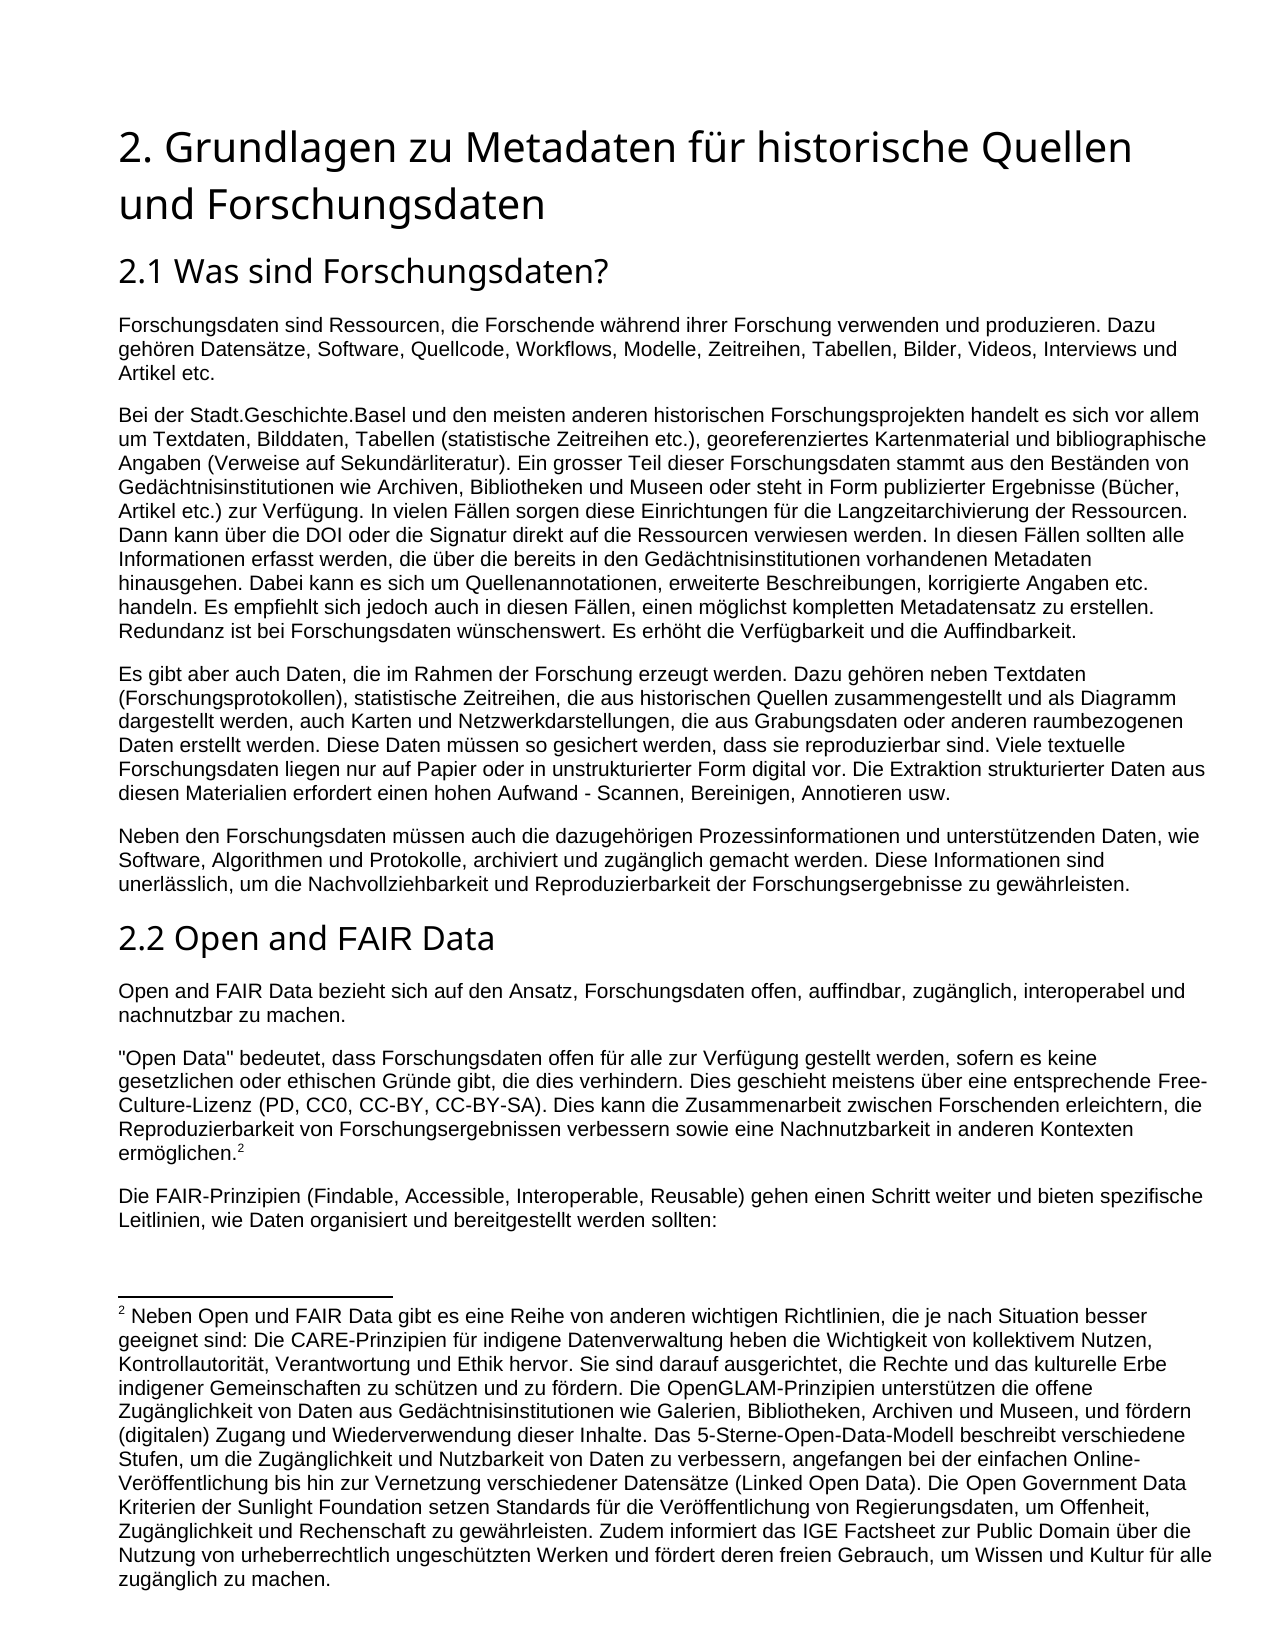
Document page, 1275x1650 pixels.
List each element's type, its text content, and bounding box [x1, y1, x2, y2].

text Es gibt aber auch Daten, die im Rahmen der Forschung erzeugt werden. Dazu gehören neben Textdaten (Forschungsprotokollen), statistische Zeitreihen, die aus historischen Quellen zusammengestellt und als Diagramm dargestellt werden, auch Karten und Netzwerkdarstellungen, die aus Grabungsdaten oder anderen raumbezogenen Daten erstellt werden. Diese Daten müssen so gesichert werden, dass sie reproduzierbar sind. Viele textuelle Forschungsdaten liegen nur auf Papier oder in unstrukturierter Form digital vor. Die Extraktion strukturierter Daten aus diesen Materialien erfordert einen hohen Aufwand - Scannen, Bereinigen, Annotieren usw. [118, 661, 1216, 805]
text Neben den Forschungsdaten müssen auch die dazugehörigen Prozessinformationen und unterstützenden Daten, wie Software, Algorithmen und Protokolle, archiviert und zugänglich gemacht werden. Diese Informationen sind unerlässlich, um die Nachvollziehbarkeit und Reproduzierbarkeit der Forschungsergebnisse zu gewährleisten. [118, 824, 1216, 896]
subtitle 2.1 Was sind Forschungsdaten? [118, 248, 1216, 294]
text Forschungsdaten sind Ressourcen, die Forschende während ihrer Forschung verwenden und produzieren. Dazu gehören Datensätze, Software, Quellcode, Workflows, Modelle, Zeitreihen, Tabellen, Bilder, Videos, Interviews und Artikel etc. [118, 312, 1216, 384]
text Die FAIR-Prinzipien (Findable, Accessible, Interoperable, Reusable) gehen einen Schritt weiter und bieten spezifische Leitlinien, wie Daten organisiert und bereitgestellt werden sollten: [118, 1184, 1216, 1232]
subtitle 2. Grundlagen zu Metadaten für historische Quellen und Forschungsdaten [118, 118, 1216, 232]
text Open and FAIR Data bezieht sich auf den Ansatz, Forschungsdaten offen, auffindbar, zugänglich, interoperabel und nachnutzbar zu machen. [118, 979, 1216, 1027]
text Bei der Stadt.Geschichte.Basel und den meisten anderen historischen Forschungsprojekten handelt es sich vor allem um Textdaten, Bilddaten, Tabellen (statistische Zeitreihen etc.), georeferenziertes Kartenmaterial und bibliographische Angaben (Verweise auf Sekundärliteratur). Ein grosser Teil dieser Forschungsdaten stammt aus den Beständen von Gedächtnisinstitutionen wie Archiven, Bibliotheken und Museen oder steht in Form publizierter Ergebnisse (Bücher, Artikel etc.) zur Verfügung. In vielen Fällen sorgen diese Einrichtungen für die Langzeitarchivierung der Ressourcen. Dann kann über die DOI oder die Signatur direkt auf die Ressourcen verwiesen werden. In diesen Fällen sollten alle Informationen erfasst werden, die über die bereits in den Gedächtnisinstitutionen vorhandenen Metadaten hinausgehen. Dabei kann es sich um Quellenannotationen, erweiterte Beschreibungen, korrigierte Angaben etc. handeln. Es empfiehlt sich jedoch auch in diesen Fällen, einen möglichst kompletten Metadatensatz zu erstellen. Redundanz ist bei Forschungsdaten wünschenswert. Es erhöht die Verfügbarkeit und die Auffindbarkeit. [118, 403, 1216, 643]
text "Open Data" bedeutet, dass Forschungsdaten offen für alle zur Verfügung gestellt werden, sofern es keine gesetzlichen oder ethischen Gründe gibt, die dies verhindern. Dies geschieht meistens über eine entsprechende Free-Culture-Lizenz (PD, CC0, CC-BY, CC-BY-SA). Dies kann die Zusammenarbeit zwischen Forschenden erleichtern, die Reproduzierbarkeit von Forschungsergebnissen verbessern sowie eine Nachnutzbarkeit in anderen Kontexten ermöglichen. [118, 1045, 1216, 1165]
subtitle 2.2 Open and FAIR Data [118, 914, 1216, 960]
